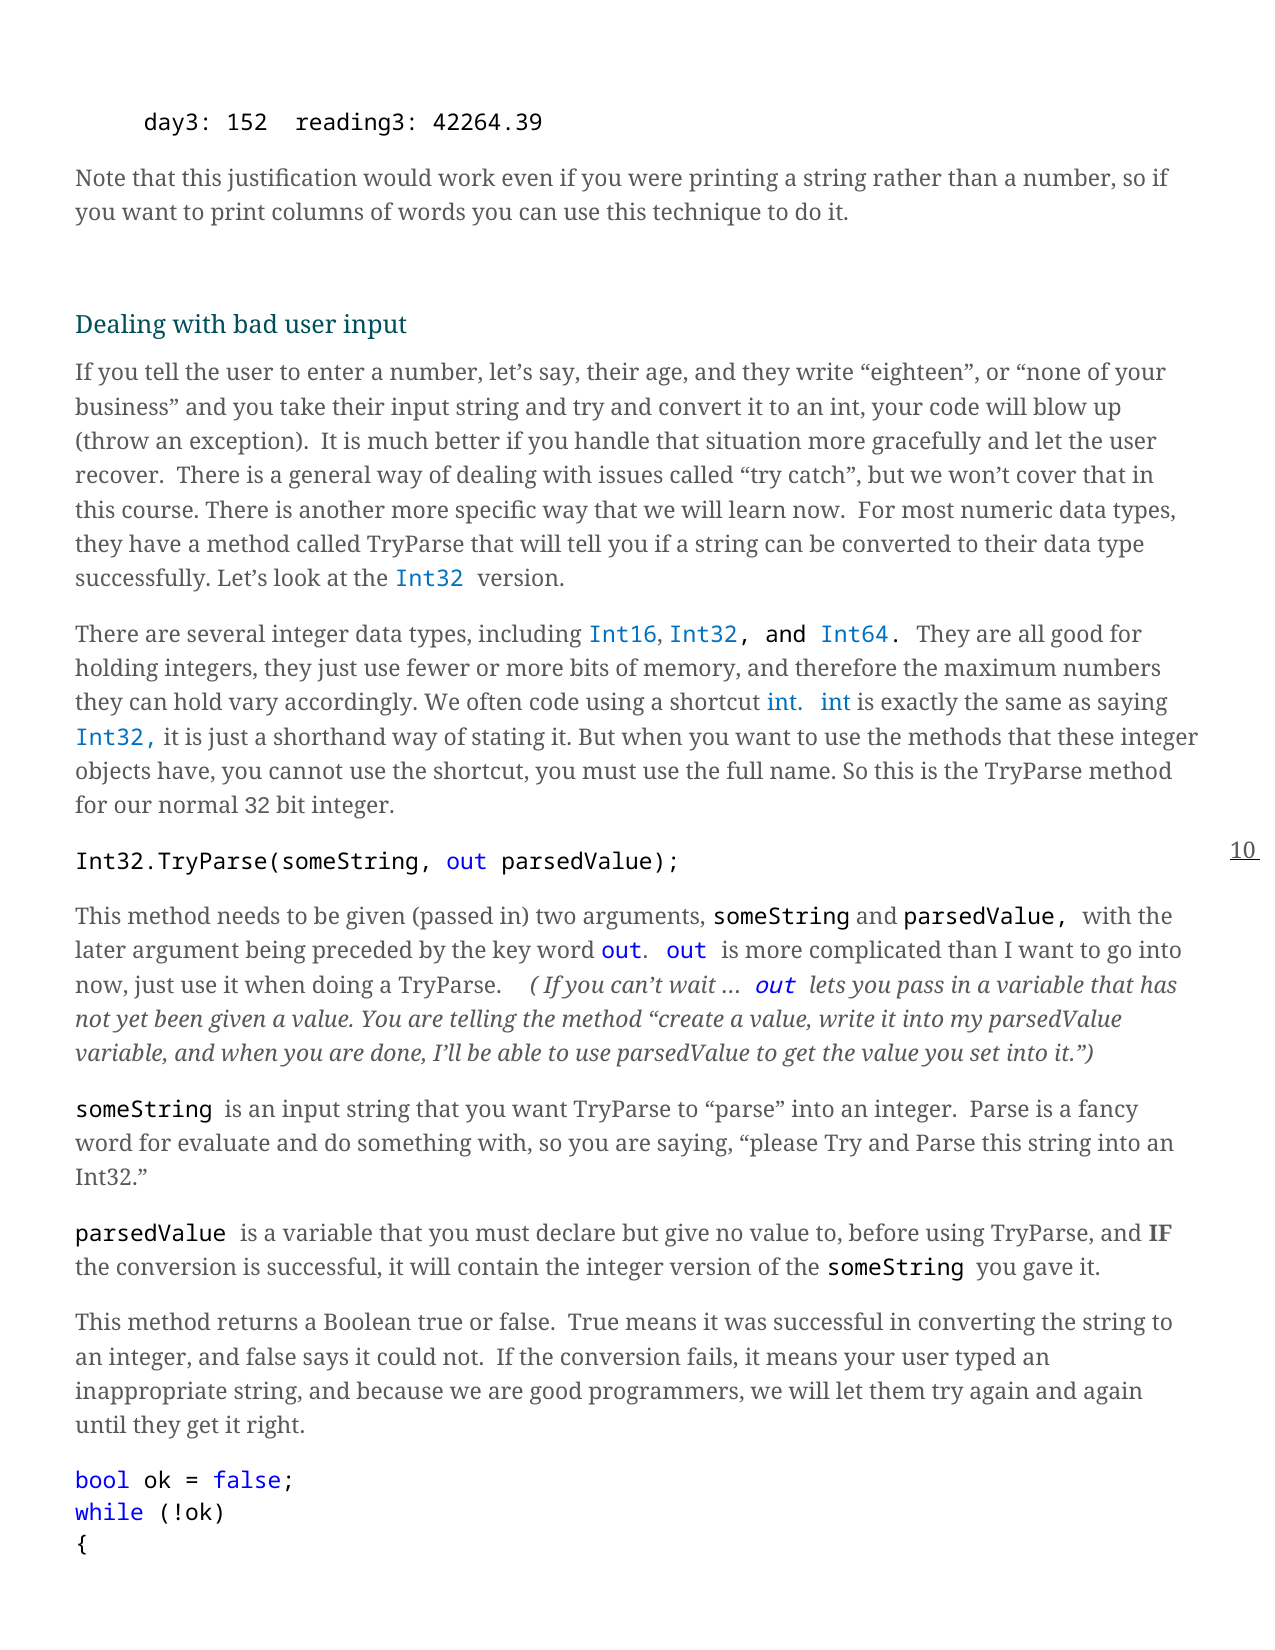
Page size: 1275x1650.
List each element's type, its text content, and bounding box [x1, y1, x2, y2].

text parsedValue is a variable that you must declare but give no value to, before using TryParse, and IF the conversion is successful, it will contain the integer version of the someString you gave it. [75, 1217, 1200, 1282]
text while (!ok) [75, 1496, 1200, 1527]
text { [75, 1527, 1200, 1558]
text day3: 152 reading3: 42264.39 [75, 106, 1200, 137]
text This method returns a Boolean true or false. True means it was successful in converting the string to an integer, and false says it could not. If the conversion fails, it means your user typed an inappropriate string, and because we are good programmers, we will let them try again and again until they get it right. [75, 1306, 1200, 1441]
text There are several integer data types, including Int16, Int32, and Int64. They are all good for holding integers, they just use fewer or more bits of memory, and therefore the maximum numbers they can hold vary accordingly. We often code using a shortcut int. int is exactly the same as saying Int32, it is just a shorthand way of stating it. But when you want to use the methods that these integer objects have, you cannot use the shortcut, you must use the full name. So this is the TryParse method for our normal 32 bit integer. [75, 618, 1200, 821]
text This method needs to be given (passed in) two arguments, someString and parsedValue, with the later argument being preceded by the key word out. out is more complicated than I want to go into now, just use it when doing a TryParse. ( If you can’t wait … out lets you pass in a variable that has not yet been given a value. You are telling the method “create a value, write it into my parsedValue variable, and when you are done, I’ll be able to use parsedValue to get the value you set into it.”) [75, 900, 1200, 1069]
text bool ok = false; [75, 1464, 1200, 1496]
subtitle Dealing with bad user input [75, 306, 1200, 340]
text someString is an input string that you want TryParse to “parse” into an integer. Parse is a fancy word for evaluate and do something with, so you are saying, “please Try and Parse this string into an Int32.” [75, 1093, 1200, 1193]
text If you tell the user to enter a number, let’s say, their age, and they write “eighteen”, or “none of your business” and you take their input string and try and convert it to an int, your code will blow up (throw an exception). It is much better if you handle that situation more gracefully and let the user recover. There is a general way of dealing with issues called “try catch”, but we won’t cover that in this course. There is another more specific way that we will learn now. For most numeric data types, they have a method called TryParse that will tell you if a string can be converted to their data type successfully. Let’s look at the Int32 version. [75, 356, 1200, 594]
text Int32.TryParse(someString, out parsedValue); [75, 845, 1200, 876]
text Note that this justification would work even if you were printing a string rather than a number, so if you want to print columns of words you can use this technique to do it. [75, 161, 1200, 227]
